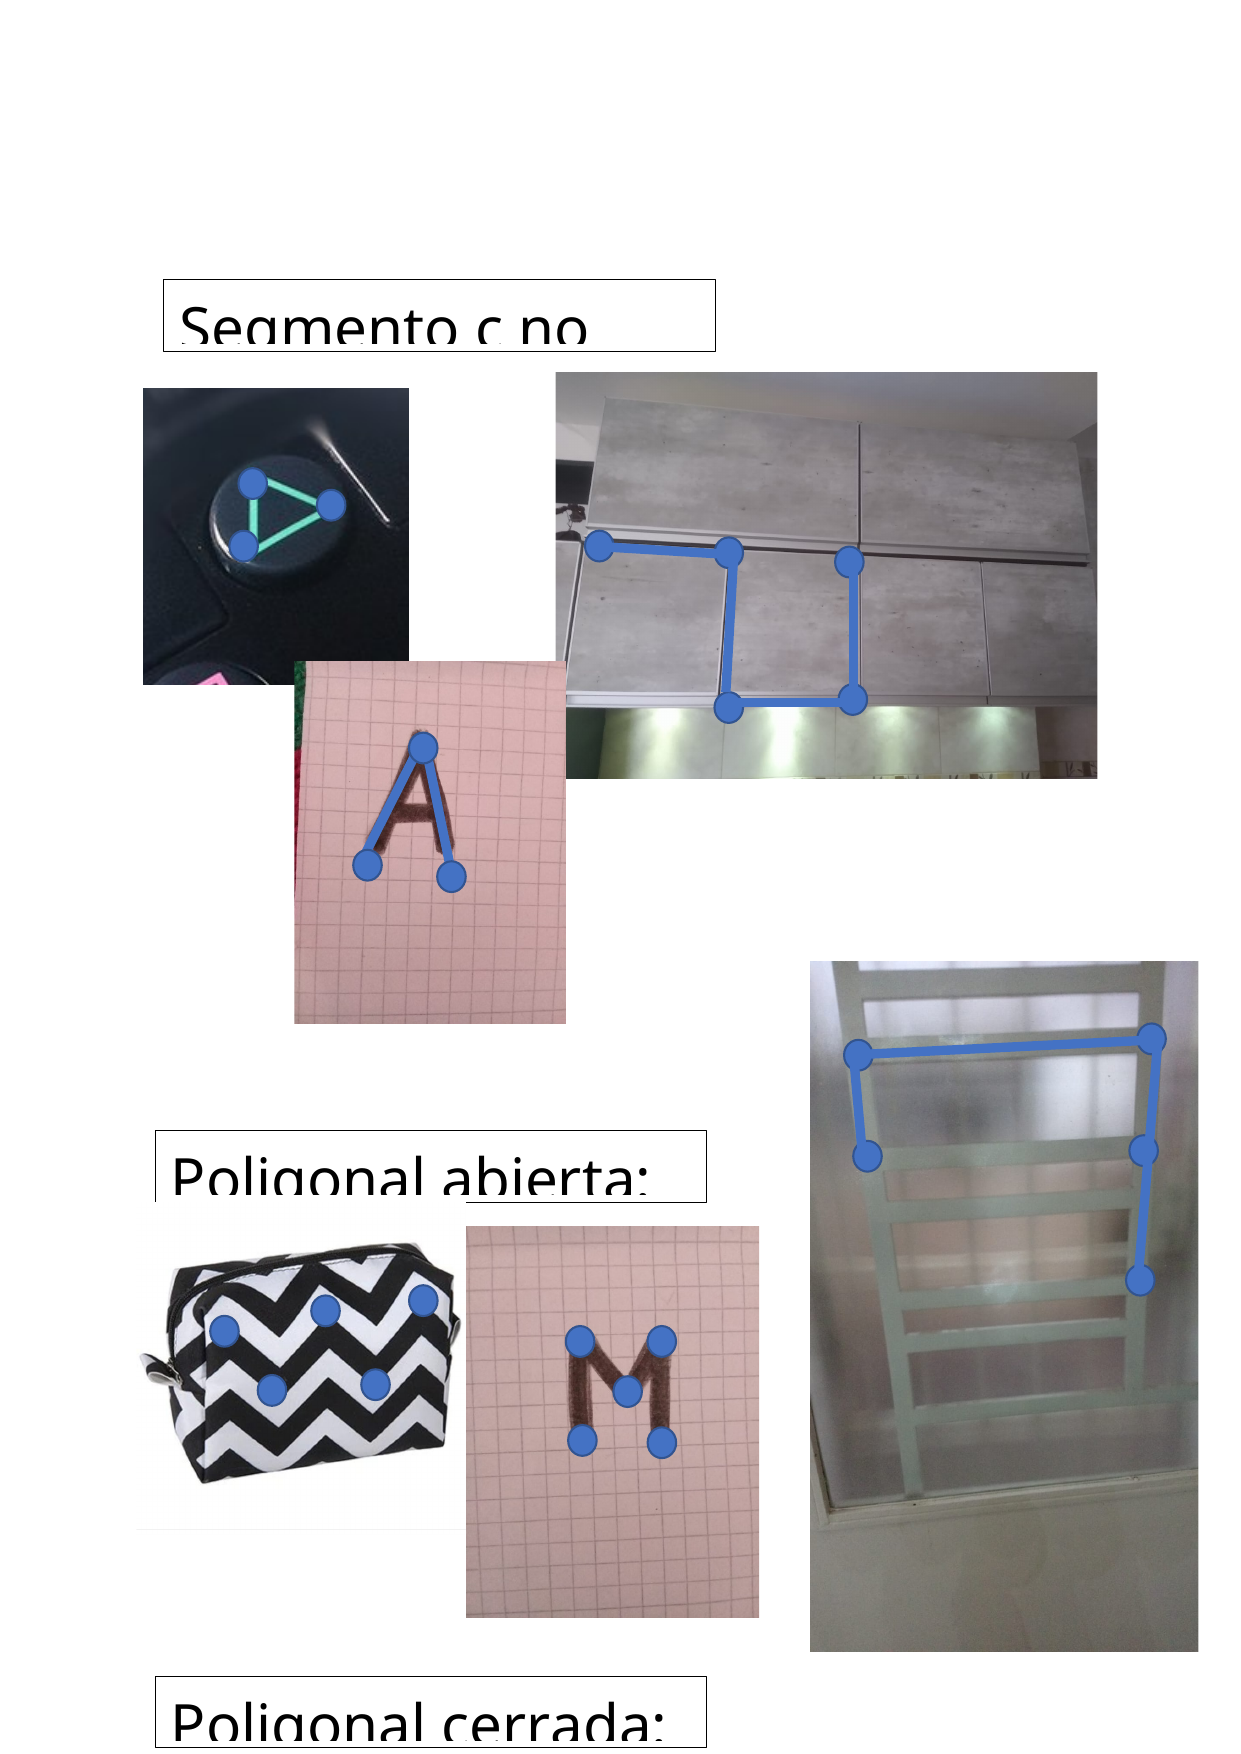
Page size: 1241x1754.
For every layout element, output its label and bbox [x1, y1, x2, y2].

picture [143, 372, 1098, 1024]
picture [136, 1202, 760, 1618]
picture [810, 961, 1199, 1652]
